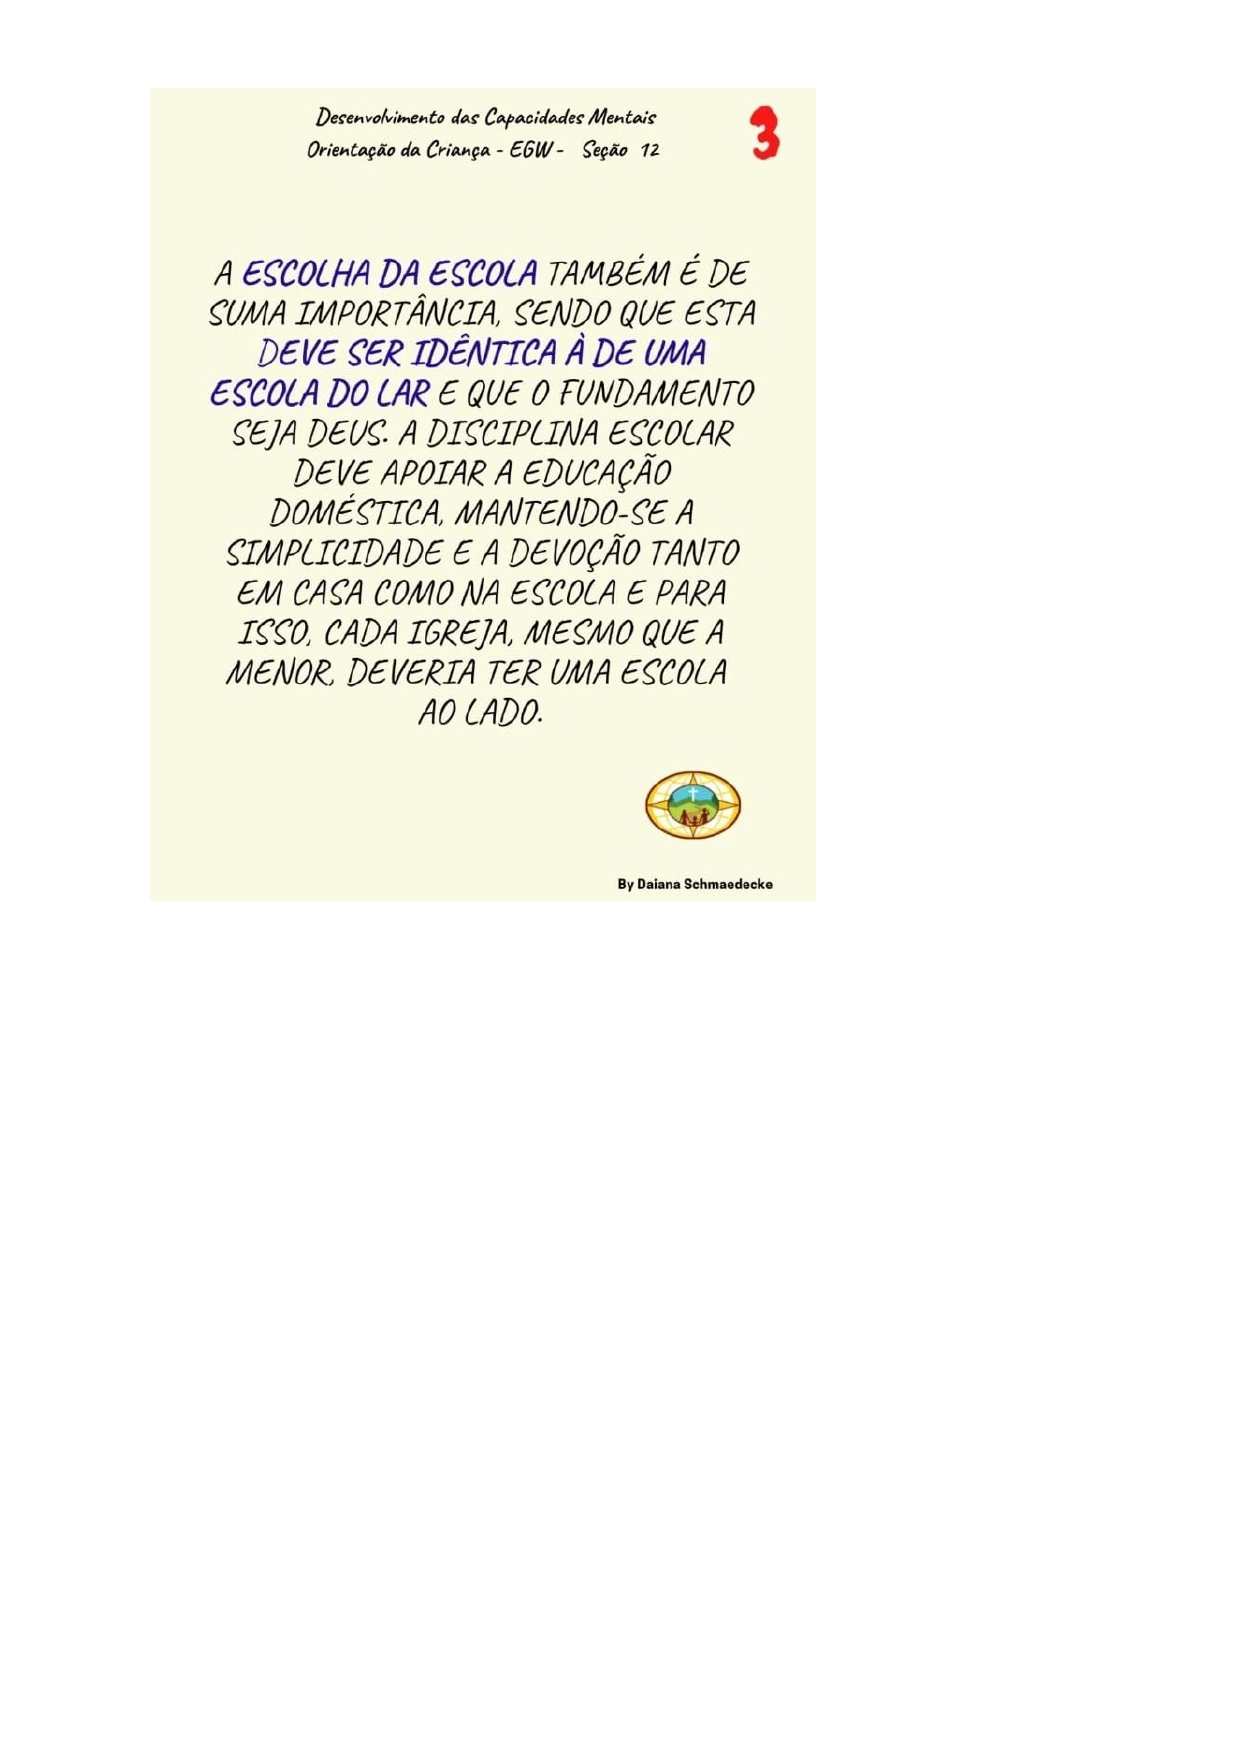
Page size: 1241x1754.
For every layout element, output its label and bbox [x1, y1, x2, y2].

picture [150, 88, 817, 901]
